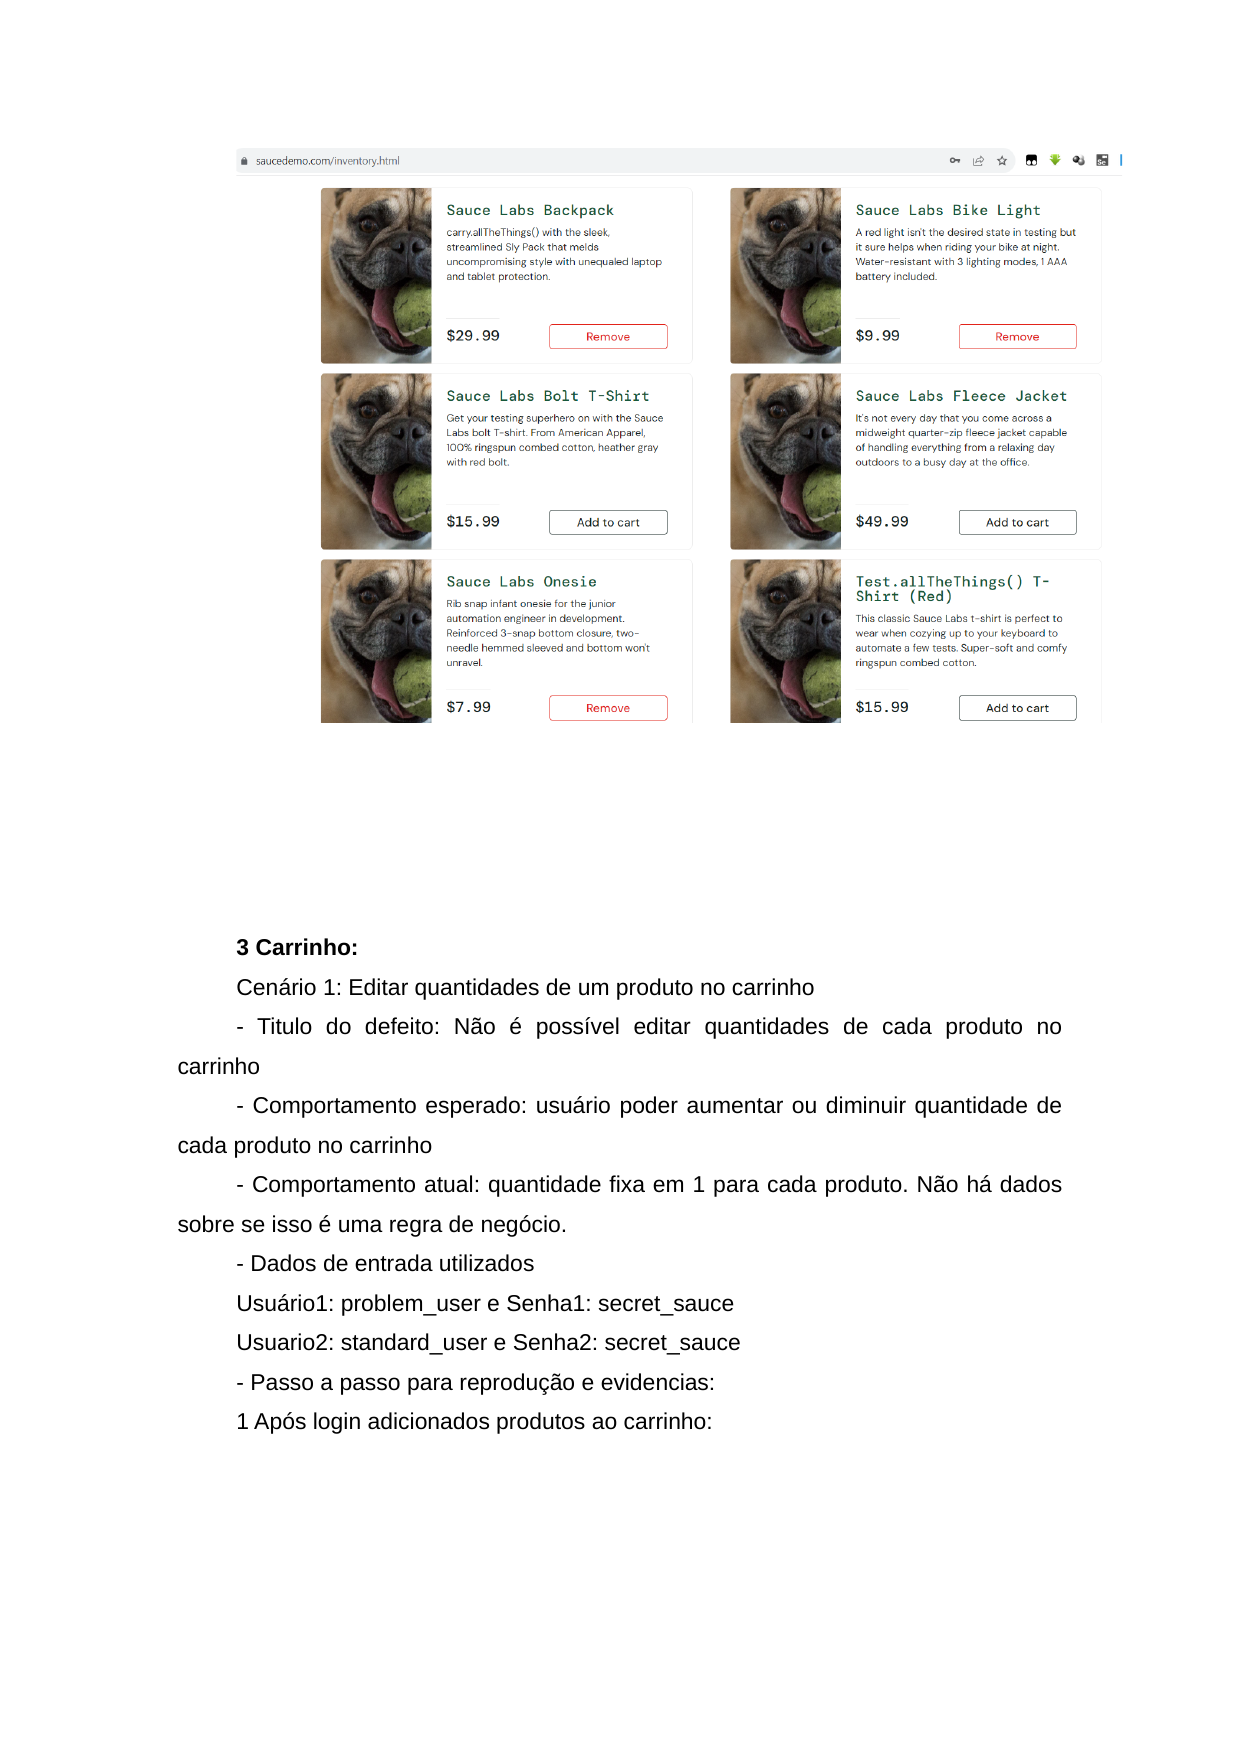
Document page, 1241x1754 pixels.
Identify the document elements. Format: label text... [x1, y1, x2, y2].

text - Dados de entrada utilizados [177, 1250, 1063, 1277]
text - Comportamento atual: quantidade fixa em 1 para cada produto. Não há dados sobre se isso é uma regra de negócio. [177, 1171, 1063, 1237]
text Usuario2: standard_user e Senha2: secret_sauce [177, 1329, 1063, 1356]
picture [236, 147, 1123, 723]
text Cenário 1: Editar quantidades de um produto no carrinho [177, 974, 1063, 1000]
text 3 Carrinho: [177, 934, 1063, 961]
text - Passo a passo para reprodução e evidencias: [177, 1369, 1063, 1395]
text Usuário1: problem_user e Senha1: secret_sauce [177, 1290, 1063, 1316]
text - Titulo do defeito: Não é possível editar quantidades de cada produto no carrinho [177, 1013, 1063, 1079]
text 1 Após login adicionados produtos ao carrinho: [177, 1408, 1063, 1434]
text - Comportamento esperado: usuário poder aumentar ou diminuir quantidade de cada produto no carrinho [177, 1092, 1063, 1158]
